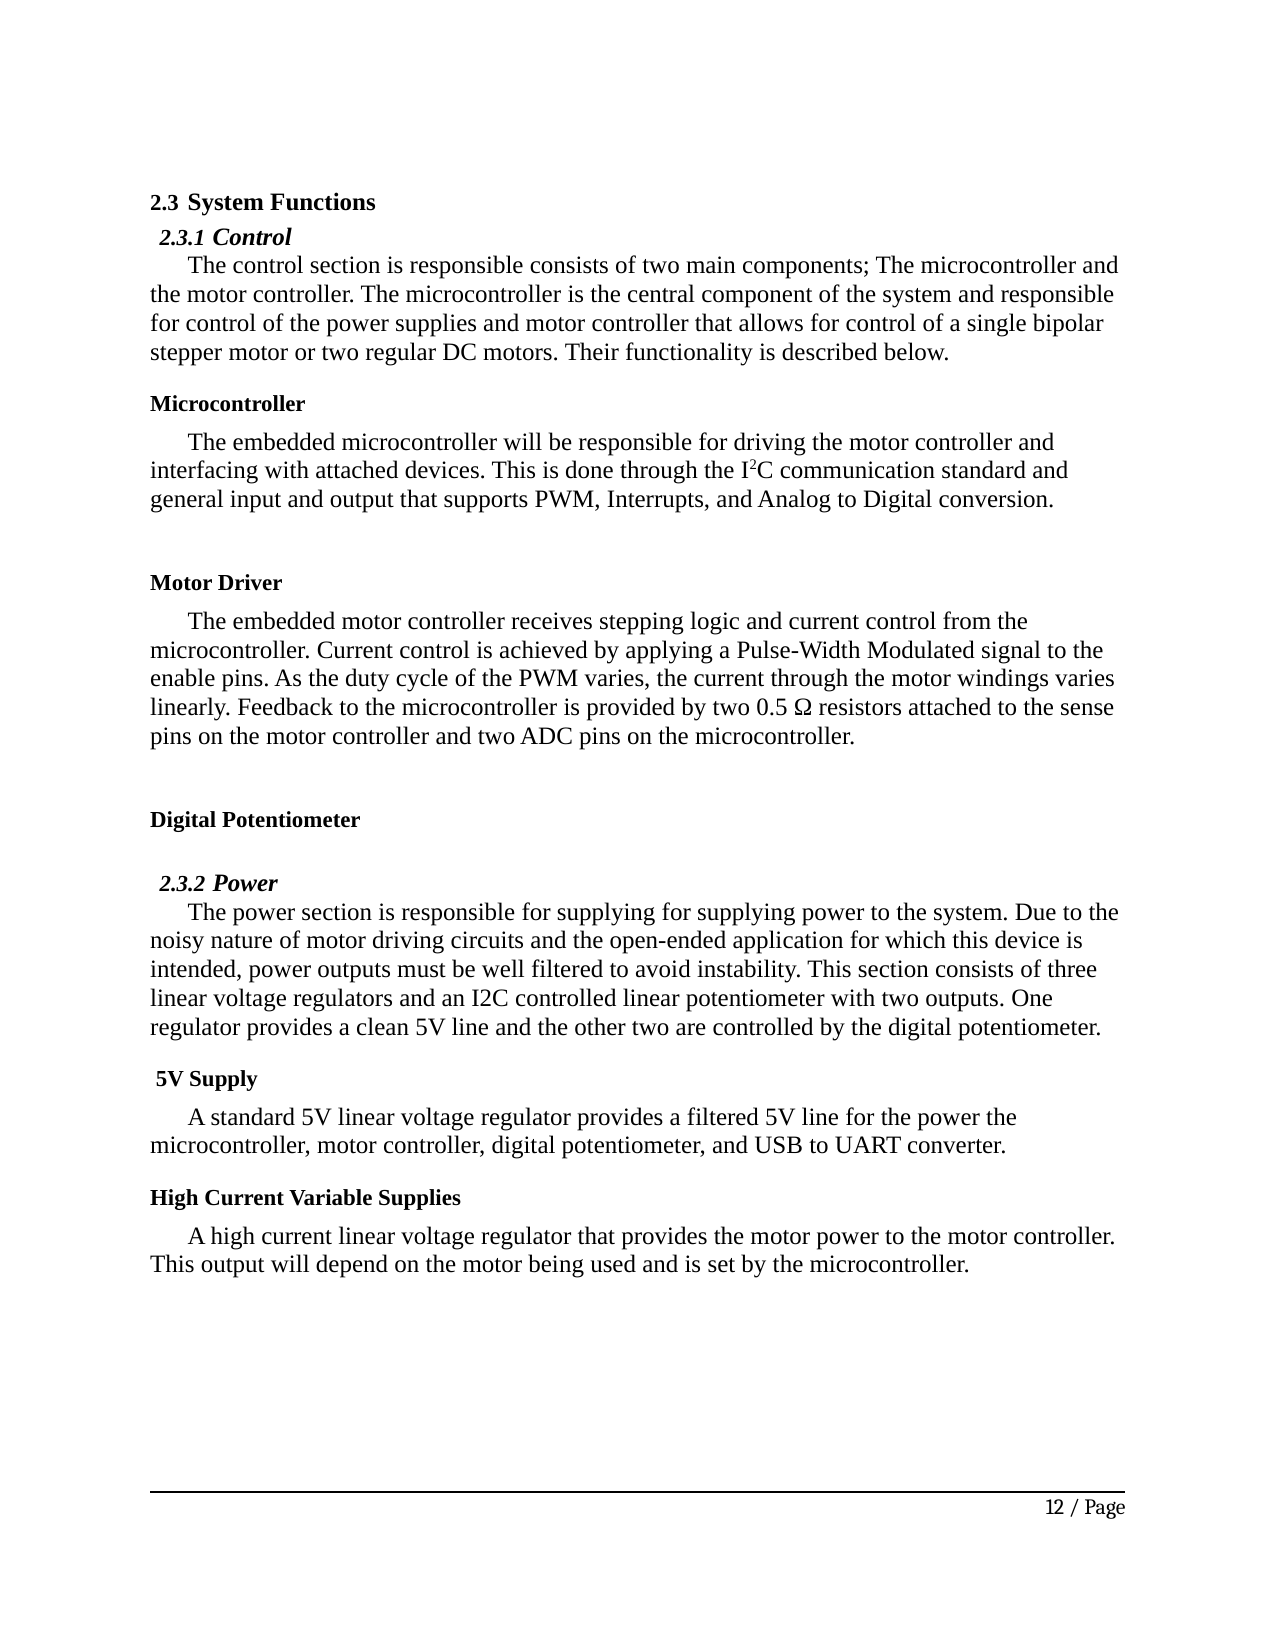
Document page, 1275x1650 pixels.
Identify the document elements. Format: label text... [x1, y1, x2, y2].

subtitle System Functions [150, 187, 1125, 215]
text The control section is responsible consists of two main components; The microcontroller and the motor controller. The microcontroller is the central component of the system and responsible for control of the power supplies and motor controller that allows for control of a single bipolar stepper motor or two regular DC motors. Their functionality is described below. [150, 250, 1125, 365]
text The embedded microcontroller will be responsible for driving the motor controller and interfacing with attached devices. This is done through the I2C communication standard and general input and output that supports PWM, Interrupts, and Analog to Digital conversion. [150, 427, 1125, 513]
subtitle Power [159, 868, 1125, 897]
subtitle Control [159, 222, 1125, 250]
subtitle Motor Driver [150, 569, 1125, 596]
subtitle High Current Variable Supplies [150, 1184, 1125, 1211]
subtitle Microcontroller [150, 390, 1125, 417]
subtitle 5V Supply [150, 1065, 1125, 1092]
text A standard 5V linear voltage regulator provides a filtered 5V line for the power the microcontroller, motor controller, digital potentiometer, and USB to UART converter. [150, 1102, 1125, 1159]
subtitle Digital Potentiometer [150, 806, 1125, 832]
text The power section is responsible for supplying for supplying power to the system. Due to the noisy nature of motor driving circuits and the open-ended application for which this device is intended, power outputs must be well filtered to avoid instability. This section consists of three linear voltage regulators and an I2C controlled linear potentiometer with two outputs. One regulator provides a clean 5V line and the other two are controlled by the digital potentiometer. [150, 897, 1125, 1040]
text The embedded motor controller receives stepping logic and current control from the microcontroller. Current control is achieved by applying a Pulse-Width Modulated signal to the enable pins. As the duty cycle of the PWM varies, the current through the motor windings varies linearly. Feedback to the microcontroller is provided by two 0.5 Ω resistors attached to the sense pins on the motor controller and two ADC pins on the microcontroller. [150, 606, 1125, 750]
text A high current linear voltage regulator that provides the motor power to the motor controller. This output will depend on the motor being used and is set by the microcontroller. [150, 1221, 1125, 1278]
